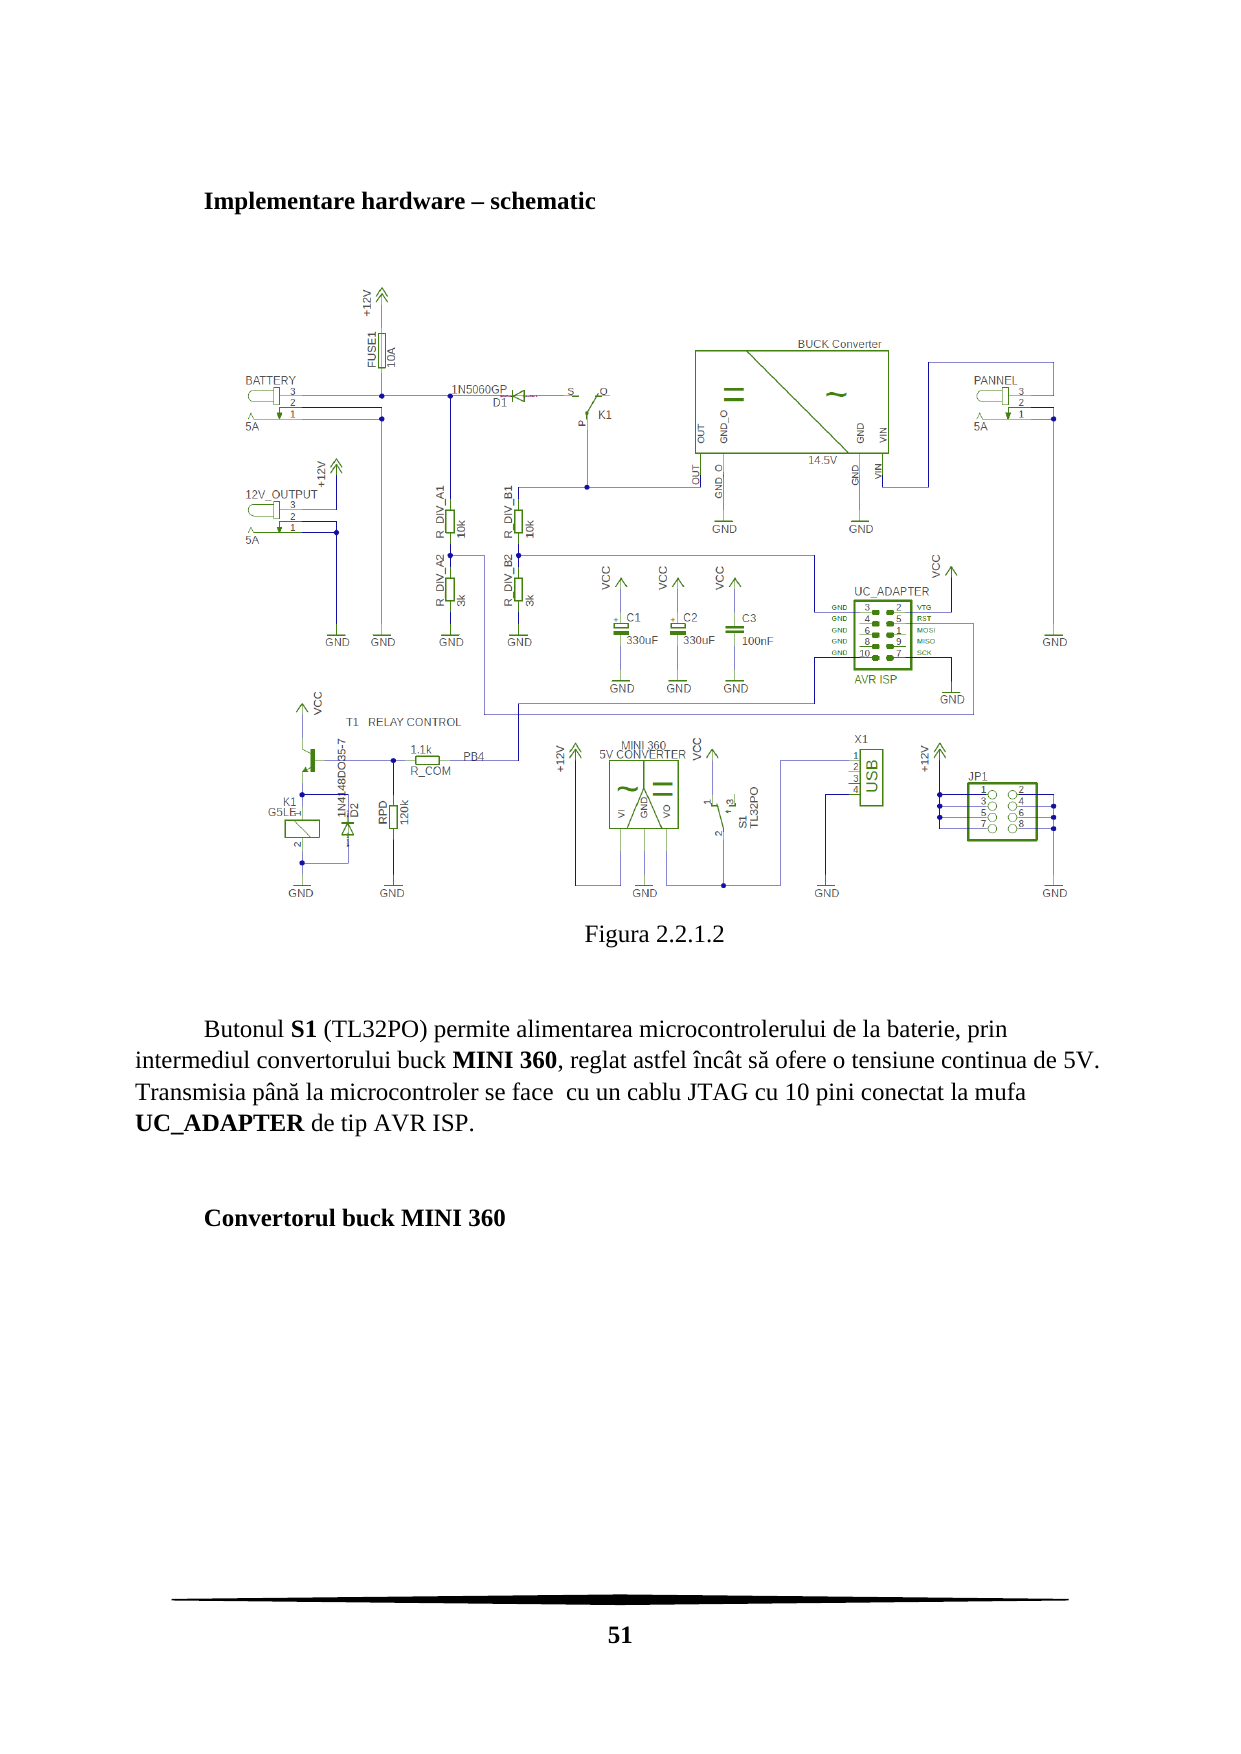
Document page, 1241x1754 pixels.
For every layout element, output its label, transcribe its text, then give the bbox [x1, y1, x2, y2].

text Implementare hardware – schematic [135, 186, 1105, 214]
picture [234, 281, 1075, 901]
text Butonul S1 (TL32PO) permite alimentarea microcontrolerului de la baterie, prin intermediul convertorului buck MINI 360, reglat astfel încât să ofere o tensiune continua de 5V. Transmisia până la microcontroler se face cu un cablu JTAG cu 10 pini conectat la mufa UC_ADAPTER de tip AVR ISP. [135, 1014, 1105, 1136]
text Convertorul buck MINI 360 [135, 1203, 1105, 1232]
text Figura 2.2.1.2 [135, 919, 1105, 948]
